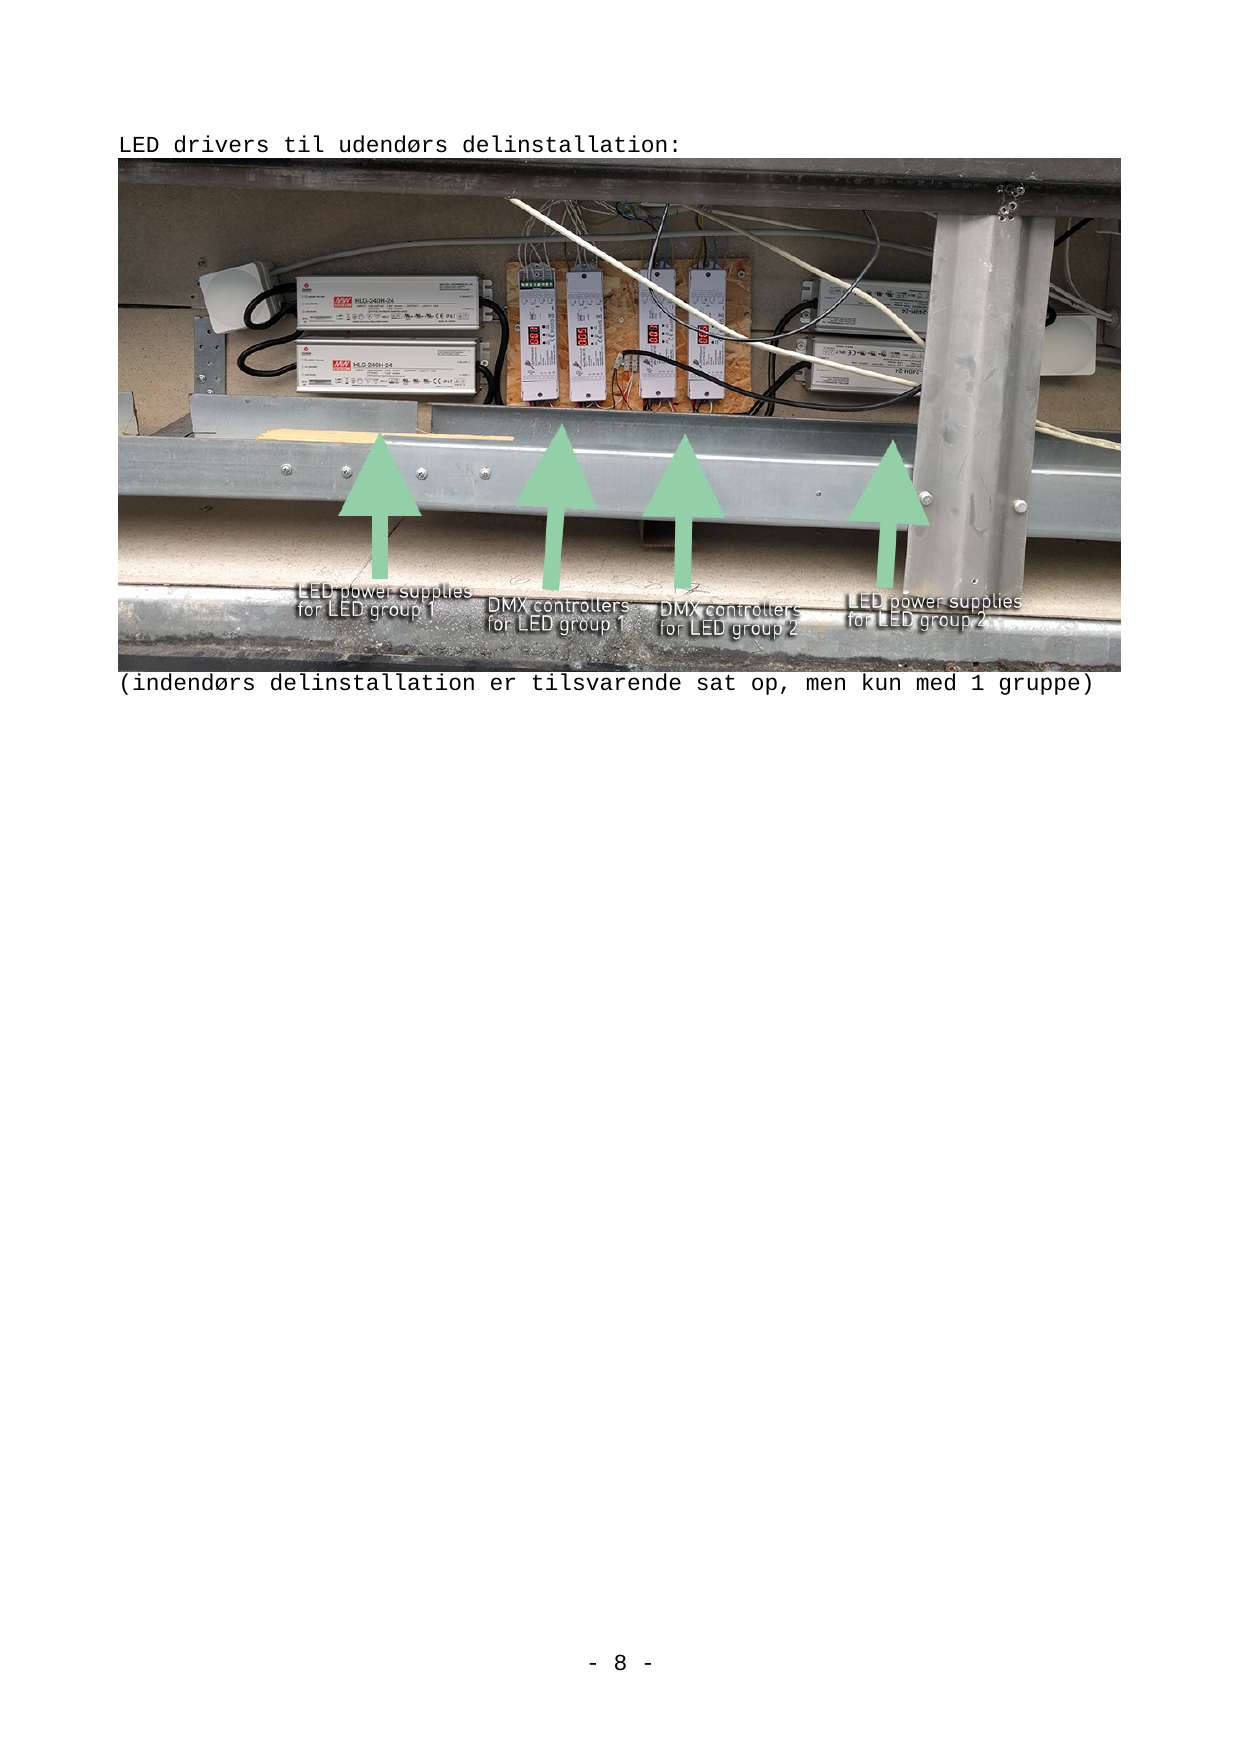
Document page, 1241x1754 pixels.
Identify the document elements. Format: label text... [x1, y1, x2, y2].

text LED drivers til udendørs delinstallation: [118, 133, 1122, 159]
text (indendørs delinstallation er tilsvarende sat op, men kun med 1 gruppe) [118, 671, 1122, 697]
picture [118, 158, 1121, 672]
